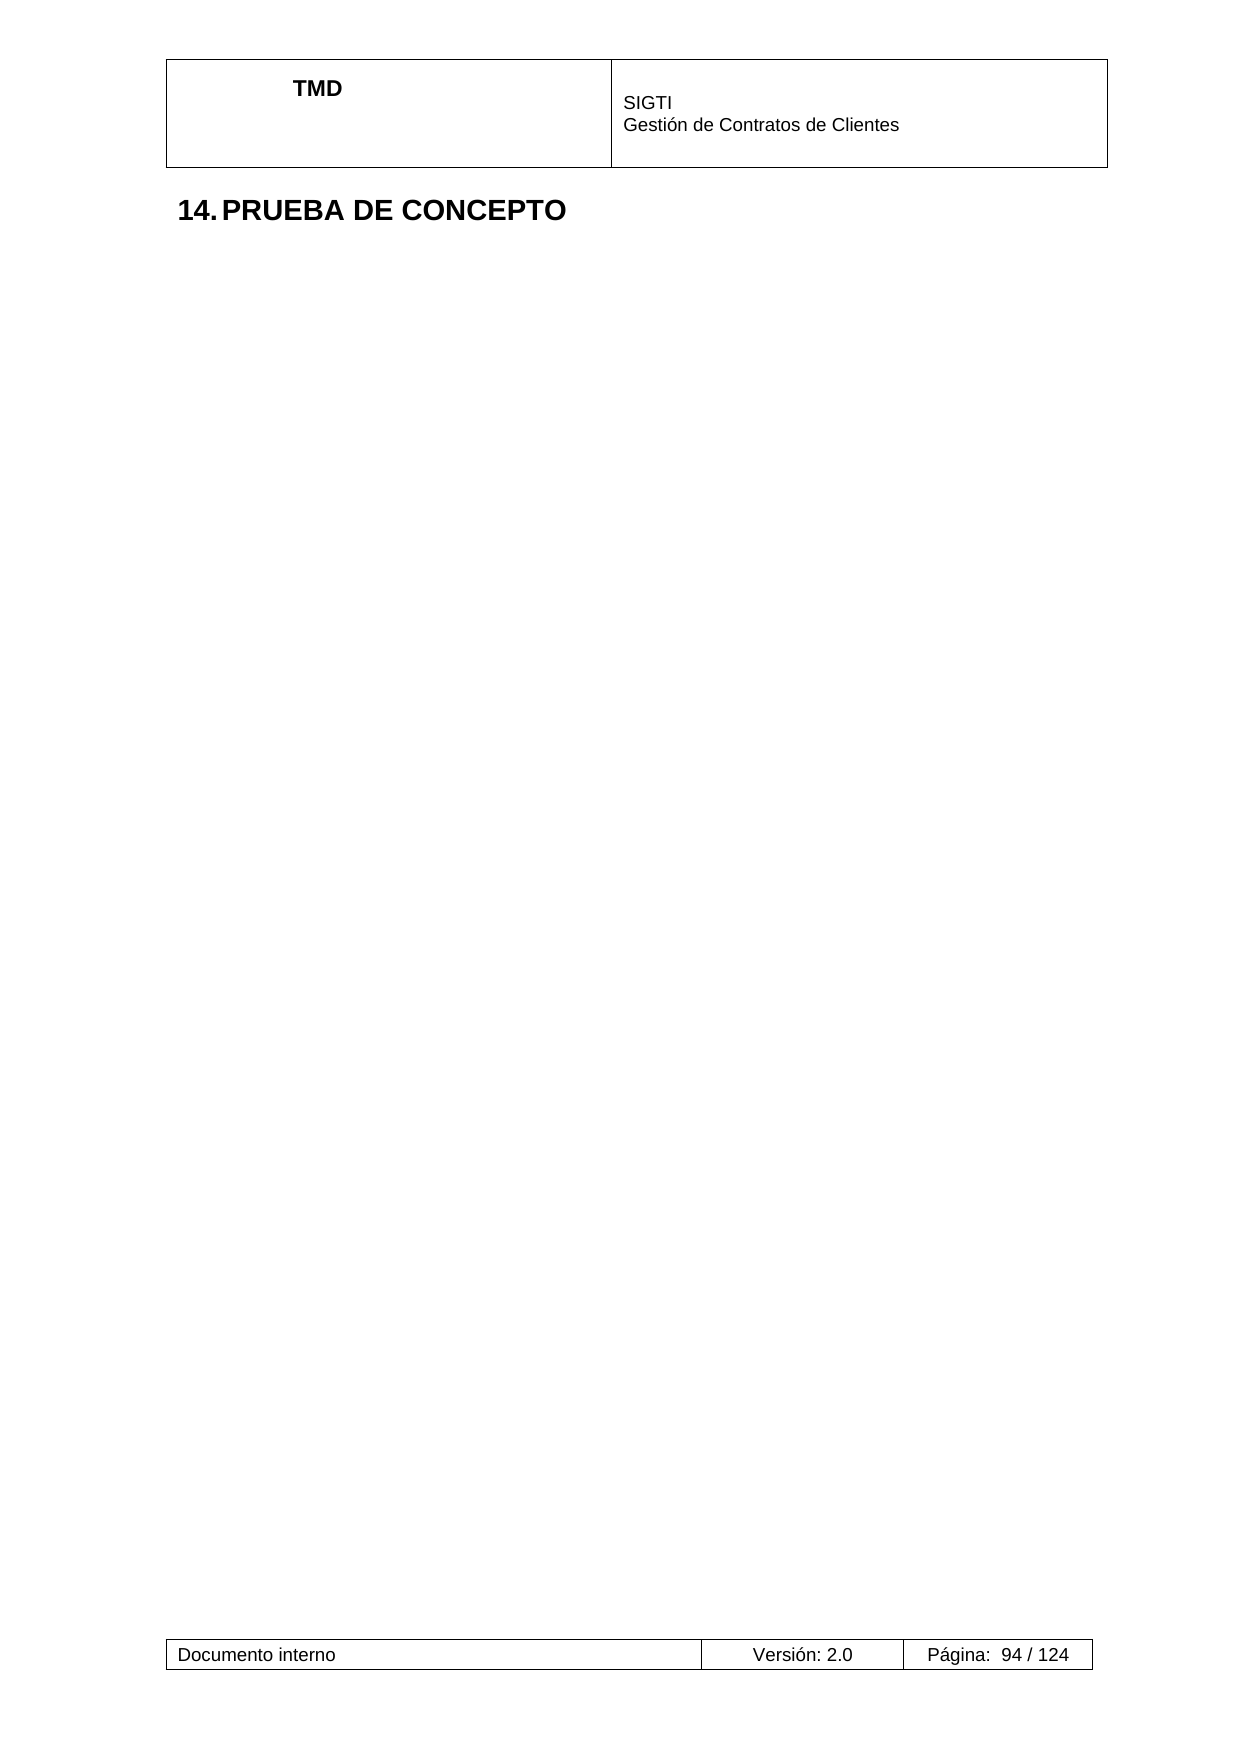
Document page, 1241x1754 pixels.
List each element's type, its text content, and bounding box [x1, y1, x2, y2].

subtitle PRUEBA DE CONCEPTO [177, 193, 1092, 227]
